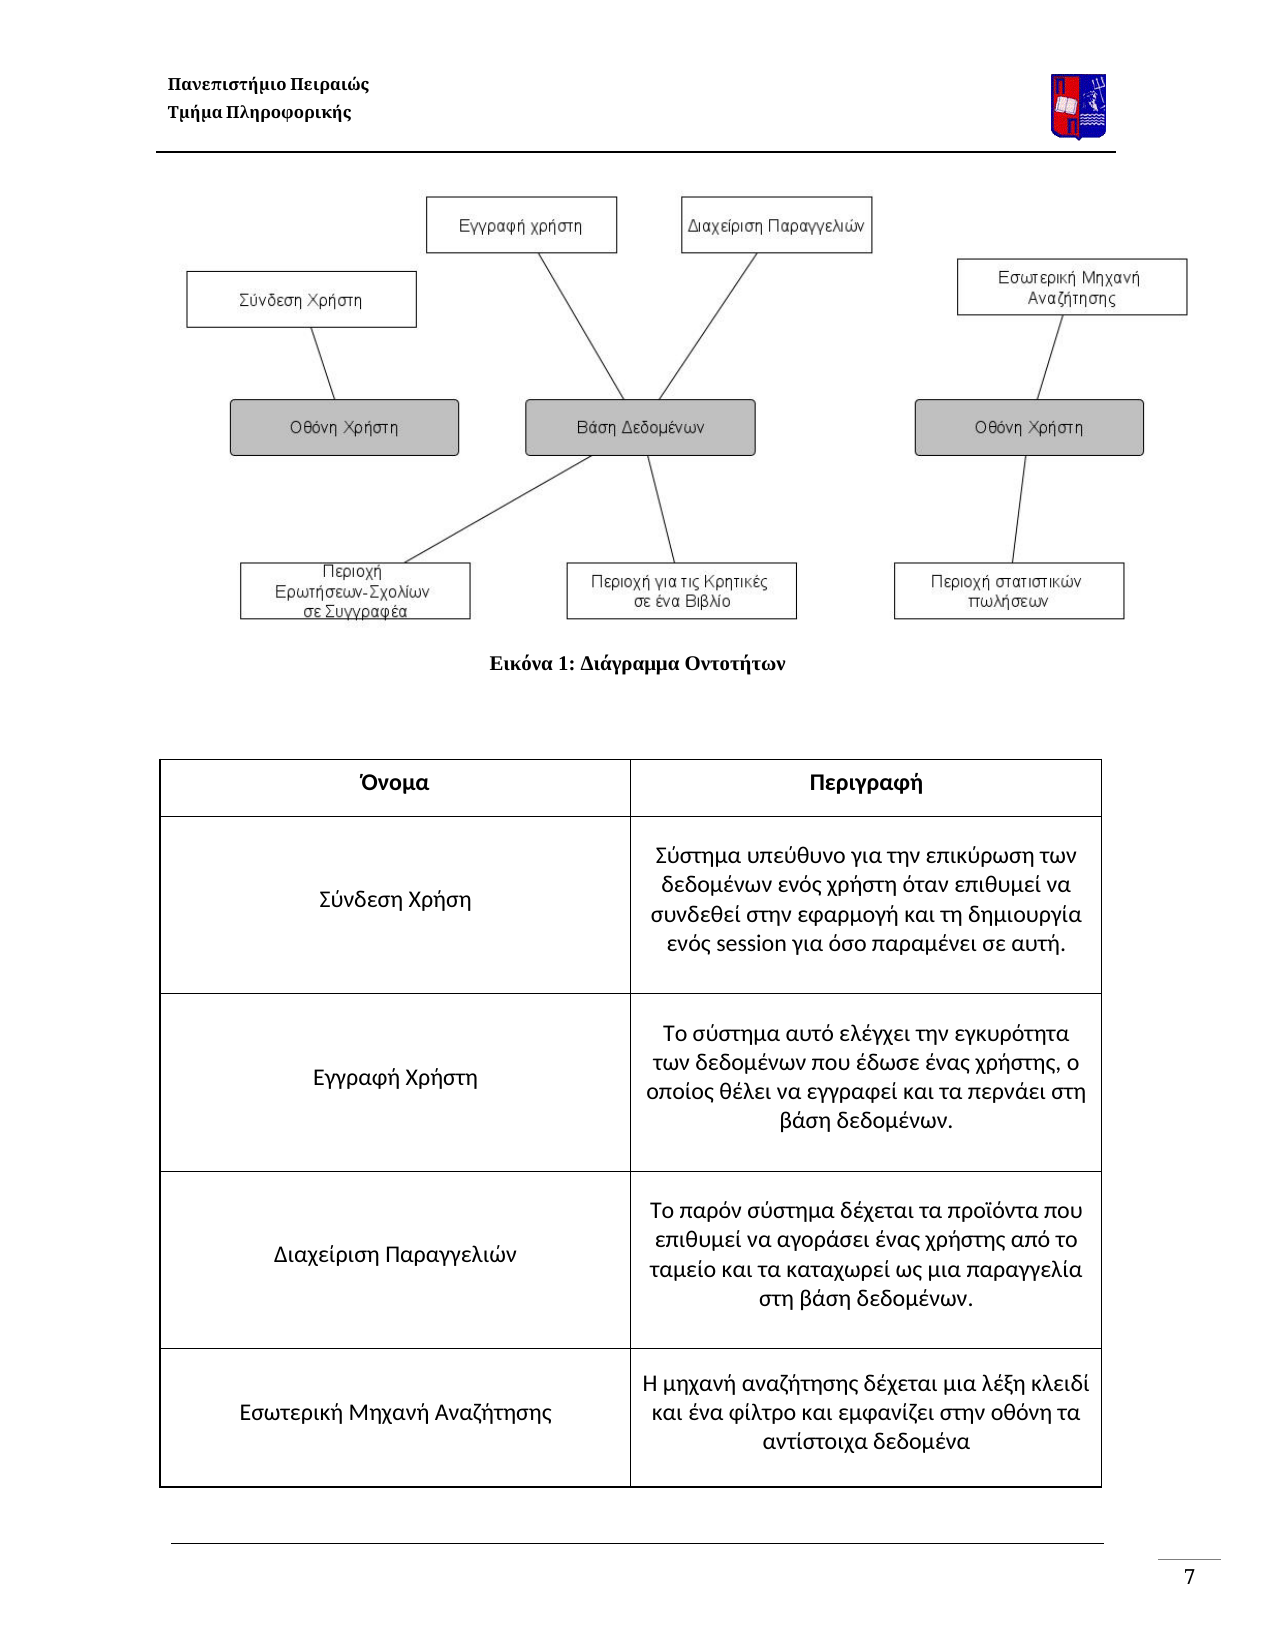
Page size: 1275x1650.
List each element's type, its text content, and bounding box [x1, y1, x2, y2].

table_header Περιγραφή [631, 760, 1101, 816]
text Εικόνα 1: Διάγραμμα Οντοτήτων [171, 651, 1104, 675]
table_cell Εσωτερική Μηχανή Αναζήτησης [161, 1349, 630, 1486]
table_cell Η μηχανή αναζήτησης δέχεται μια λέξη κλειδί και ένα φίλτρο και εμφανίζει στην οθόνη τα αντίστοιχα δεδομένα [631, 1349, 1101, 1486]
table_cell Σύνδεση Χρήση [161, 817, 630, 993]
table_header Όνομα [161, 760, 630, 816]
table_cell Διαχείριση Παραγγελιών [161, 1172, 630, 1348]
picture [171, 181, 1203, 639]
table_cell Το παρόν σύστημα δέχεται τα προϊόντα που επιθυμεί να αγοράσει ένας χρήστης από το ταμείο και τα καταχωρεί ως μια παραγγελία στη βάση δεδομένων. [631, 1172, 1101, 1348]
table_cell Εγγραφή Χρήστη [161, 994, 630, 1171]
picture [1051, 74, 1106, 141]
table_cell Σύστημα υπεύθυνο για την επικύρωση των δεδομένων ενός χρήστη όταν επιθυμεί να συνδεθεί στην εφαρμογή και τη δημιουργία ενός session για όσο παραμένει σε αυτή. [631, 817, 1101, 993]
table_cell Το σύστημα αυτό ελέγχει την εγκυρότητα των δεδομένων που έδωσε ένας χρήστης, ο οποίος θέλει να εγγραφεί και τα περνάει στη βάση δεδομένων. [631, 994, 1101, 1171]
